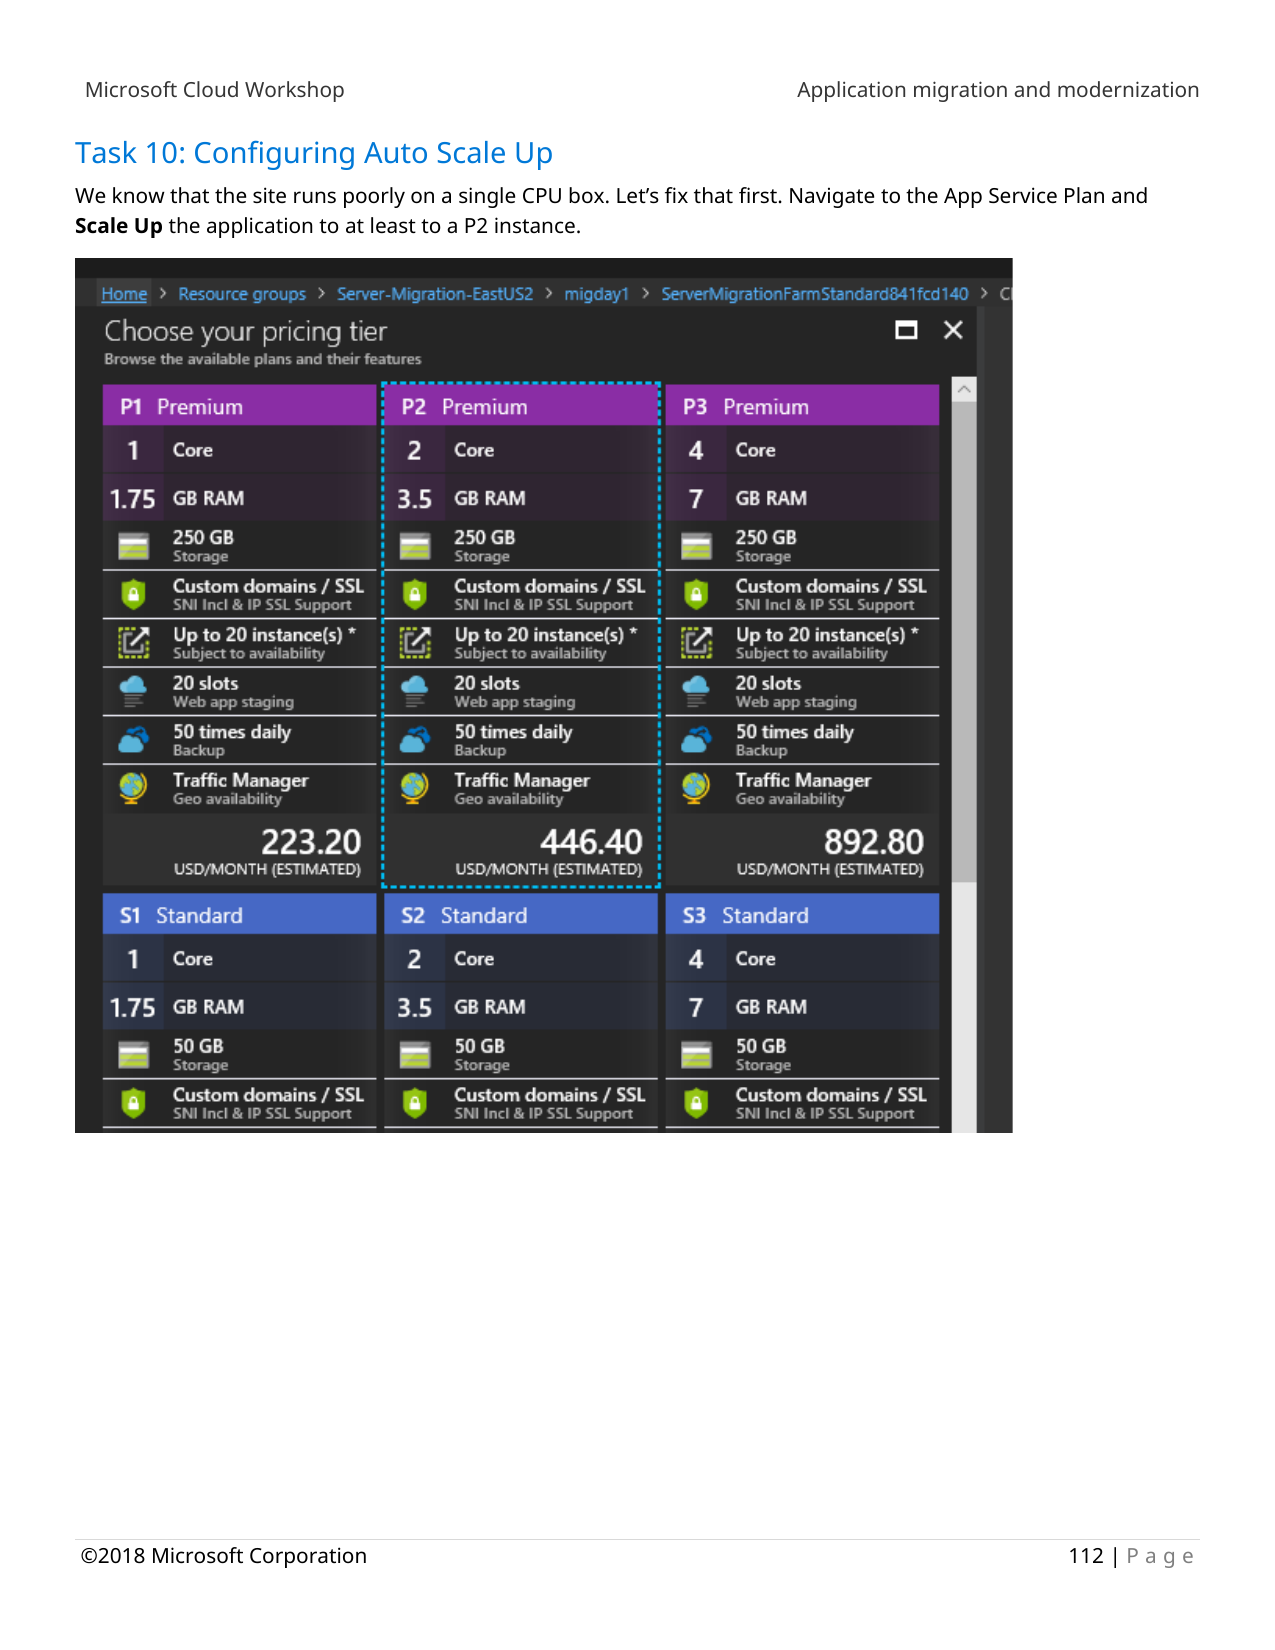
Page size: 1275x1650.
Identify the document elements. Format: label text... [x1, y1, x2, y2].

text We know that the site runs poorly on a single CPU box. Let’s fix that first. Navigate to the App Service Plan and Scale Up the application to at least to a P2 instance. [75, 181, 1200, 240]
picture [75, 258, 1013, 1133]
subtitle Task 10: Configuring Auto Scale Up [75, 132, 1200, 172]
